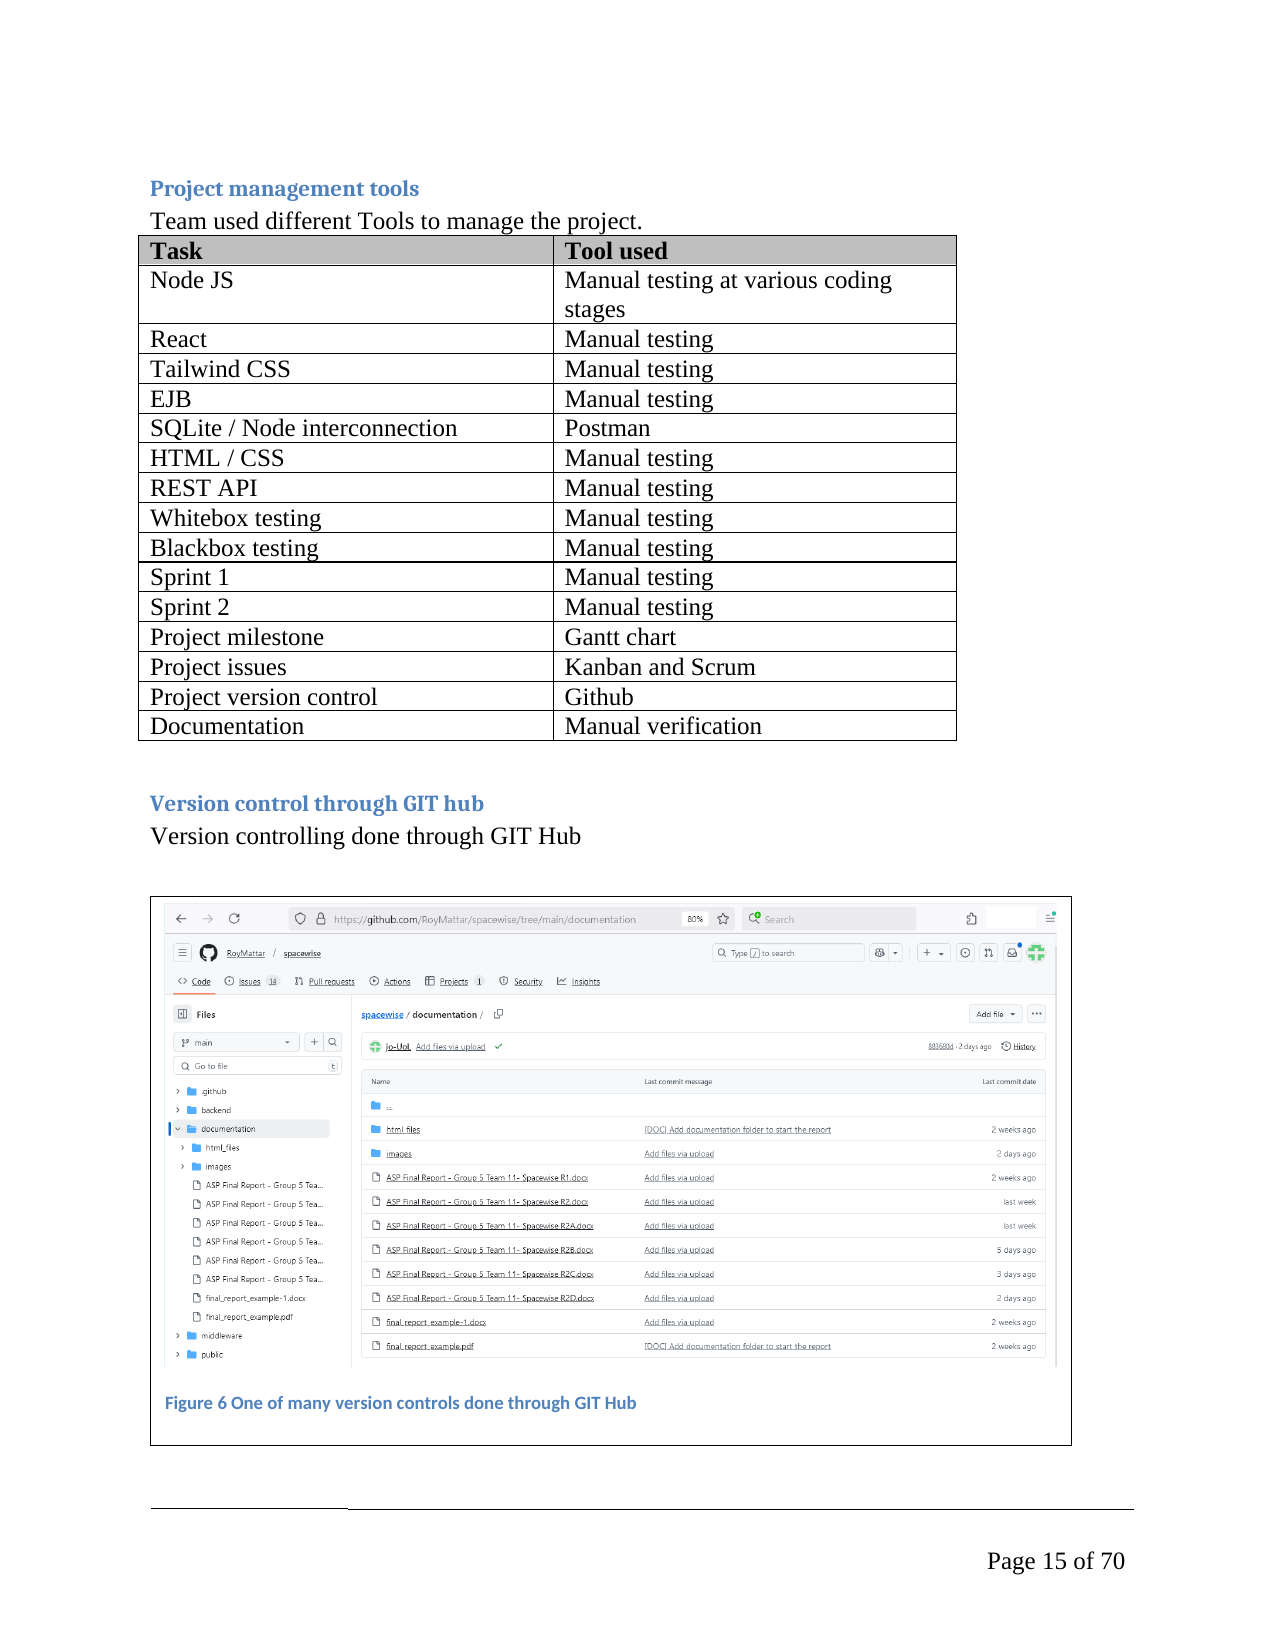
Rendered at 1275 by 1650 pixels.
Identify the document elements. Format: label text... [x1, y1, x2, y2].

text Version controlling done through GIT Hub [150, 821, 1125, 850]
table_cell Manual testing [554, 473, 956, 502]
table_cell Project milestone [139, 622, 553, 651]
table_cell Manual testing [554, 324, 956, 353]
table_cell Documentation [139, 711, 553, 740]
table_cell Manual testing at various coding stages [554, 266, 956, 323]
table_cell Postman [554, 414, 956, 442]
table_cell Node JS [139, 266, 553, 323]
table_cell Manual verification [554, 711, 956, 740]
table_cell Tailwind CSS [139, 354, 553, 383]
table_cell React [139, 324, 553, 353]
table_cell Project issues [139, 652, 553, 681]
text Team used different Tools to manage the project. [150, 206, 1125, 235]
table_cell SQLite / Node interconnection [139, 414, 553, 442]
table_cell Whitebox testing [139, 503, 553, 532]
table_cell Gantt chart [554, 622, 956, 651]
table_cell Sprint 2 [139, 592, 553, 621]
picture [164, 903, 1057, 1367]
table_header Tool used [554, 236, 956, 264]
subtitle Version control through GIT hub [150, 791, 1125, 817]
subtitle Project management tools [150, 176, 1125, 202]
table_cell REST API [139, 473, 553, 502]
table_cell Github [554, 682, 956, 710]
table_cell Manual testing [554, 563, 956, 591]
table_cell Sprint 1 [139, 563, 553, 591]
table_cell Manual testing [554, 354, 956, 383]
table_cell EJB [139, 384, 553, 412]
table_cell Manual testing [554, 533, 956, 561]
table_cell Manual testing [554, 503, 956, 532]
table_cell HTML / CSS [139, 443, 553, 472]
table_cell Manual testing [554, 592, 956, 621]
table_cell Manual testing [554, 443, 956, 472]
table_header Task [139, 236, 553, 264]
table_cell Project version control [139, 682, 553, 710]
table_cell Kanban and Scrum [554, 652, 956, 681]
table_cell Blackbox testing [139, 533, 553, 561]
table_cell Manual testing [554, 384, 956, 412]
